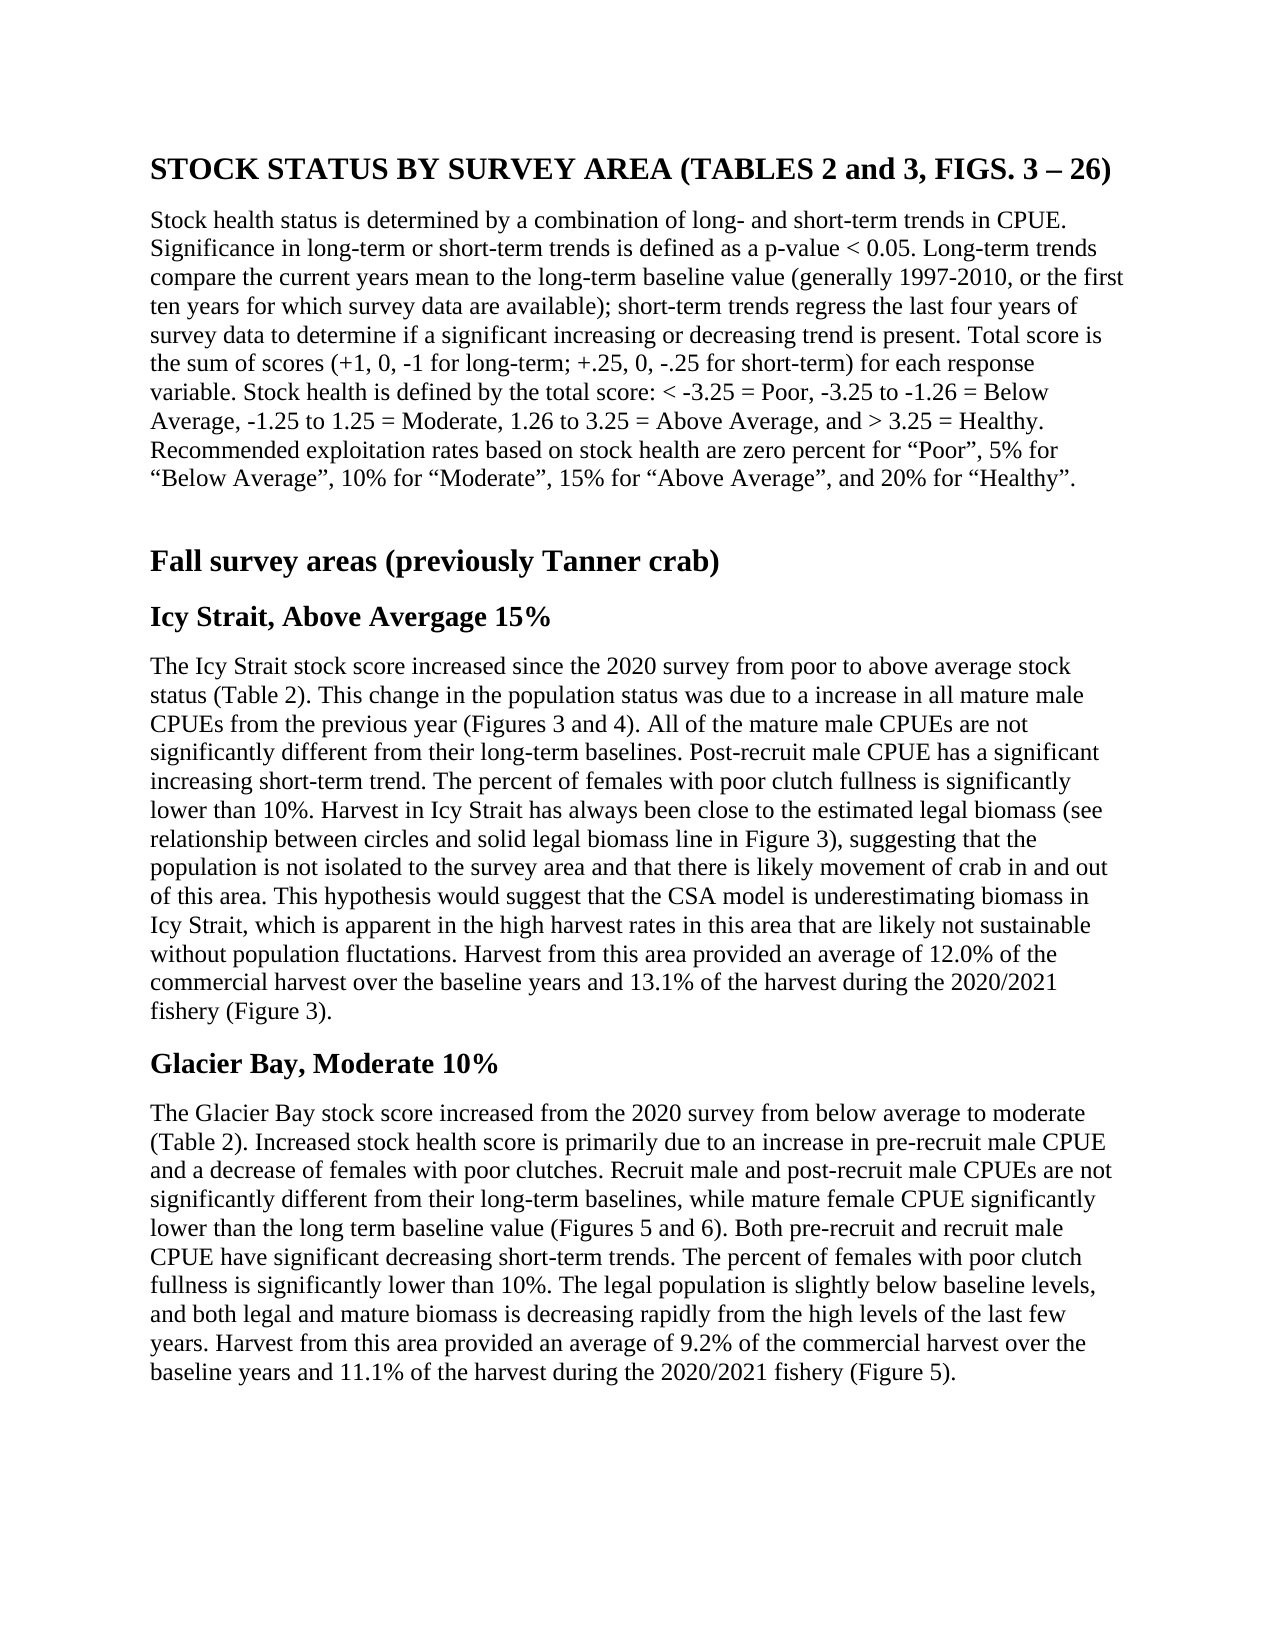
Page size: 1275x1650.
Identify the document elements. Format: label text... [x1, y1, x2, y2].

subtitle STOCK STATUS BY SURVEY AREA (TABLES 2 and 3, FIGS. 3 – 26) [150, 150, 1125, 186]
subtitle Fall survey areas (previously Tanner crab) [150, 542, 1125, 578]
subtitle Glacier Bay, Moderate 10% [150, 1046, 1125, 1079]
text Stock health status is determined by a combination of long- and short-term trends in CPUE. Significance in long-term or short-term trends is defined as a p-value < 0.05. Long-term trends compare the current years mean to the long-term baseline value (generally 1997-2010, or the first ten years for which survey data are available); short-term trends regress the last four years of survey data to determine if a significant increasing or decreasing trend is present. Total score is the sum of scores (+1, 0, -1 for long-term; +.25, 0, -.25 for short-term) for each response variable. Stock health is defined by the total score: < -3.25 = Poor, -3.25 to -1.26 = Below Average, -1.25 to 1.25 = Moderate, 1.26 to 3.25 = Above Average, and > 3.25 = Healthy. Recommended exploitation rates based on stock health are zero percent for “Poor”, 5% for “Below Average”, 10% for “Moderate”, 15% for “Above Average”, and 20% for “Healthy”. [150, 205, 1125, 492]
text The Icy Strait stock score increased since the 2020 survey from poor to above average stock status (Table 2). This change in the population status was due to a increase in all mature male CPUEs from the previous year (Figures 3 and 4). All of the mature male CPUEs are not significantly different from their long-term baselines. Post-recruit male CPUE has a significant increasing short-term trend. The percent of females with poor clutch fullness is significantly lower than 10%. Harvest in Icy Strait has always been close to the estimated legal biomass (see relationship between circles and solid legal biomass line in Figure 3), suggesting that the population is not isolated to the survey area and that there is likely movement of crab in and out of this area. This hypothesis would suggest that the CSA model is underestimating biomass in Icy Strait, which is apparent in the high harvest rates in this area that are likely not sustainable without population fluctations. Harvest from this area provided an average of 12.0% of the commercial harvest over the baseline years and 13.1% of the harvest during the 2020/2021 fishery (Figure 3). [150, 651, 1125, 1025]
subtitle Icy Strait, Above Avergage 15% [150, 599, 1125, 632]
text The Glacier Bay stock score increased from the 2020 survey from below average to moderate (Table 2). Increased stock health score is primarily due to an increase in pre-recruit male CPUE and a decrease of females with poor clutches. Recruit male and post-recruit male CPUEs are not significantly different from their long-term baselines, while mature female CPUE significantly lower than the long term baseline value (Figures 5 and 6). Both pre-recruit and recruit male CPUE have significant decreasing short-term trends. The percent of females with poor clutch fullness is significantly lower than 10%. The legal population is slightly below baseline levels, and both legal and mature biomass is decreasing rapidly from the high levels of the last few years. Harvest from this area provided an average of 9.2% of the commercial harvest over the baseline years and 11.1% of the harvest during the 2020/2021 fishery (Figure 5). [150, 1098, 1125, 1386]
